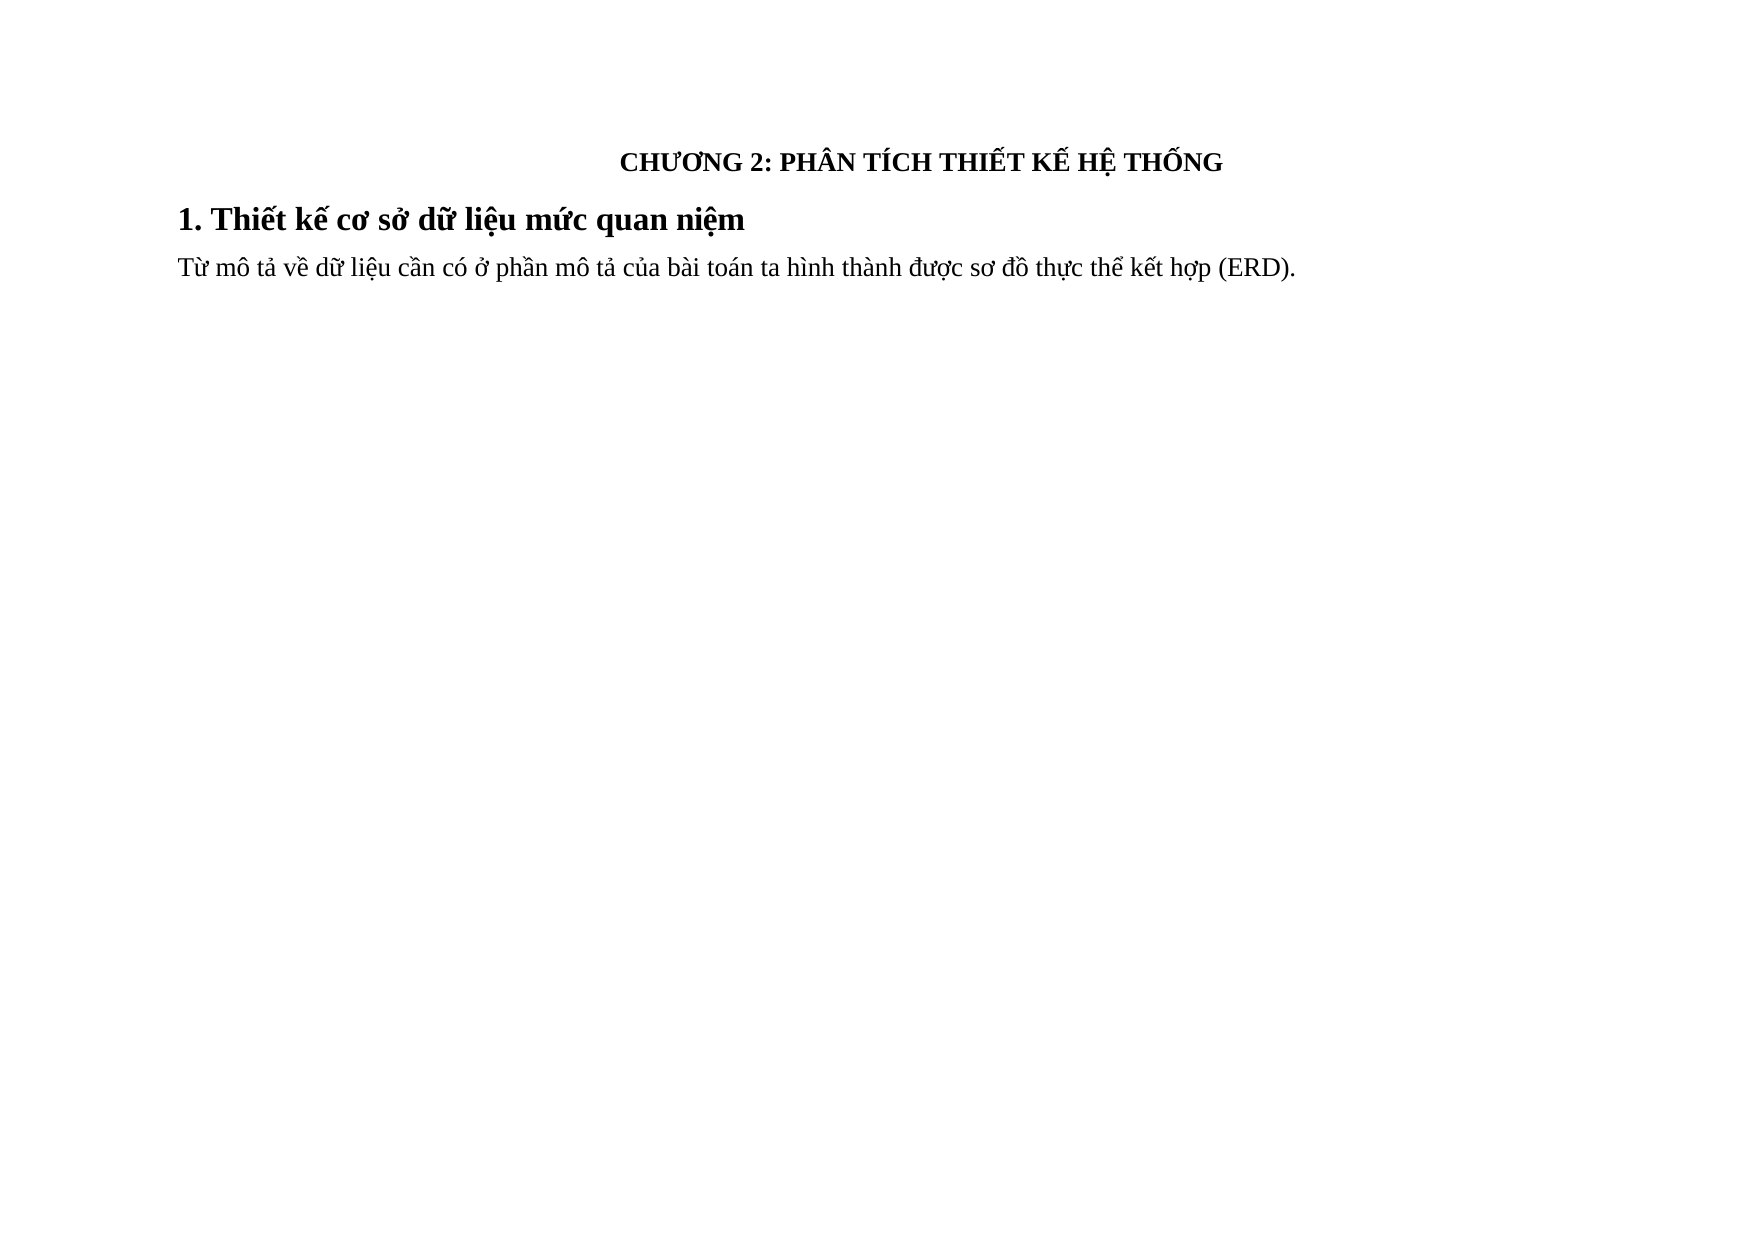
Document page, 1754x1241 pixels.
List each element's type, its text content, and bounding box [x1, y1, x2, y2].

subtitle Thiết kế cơ sở dữ liệu mức quan niệm [177, 199, 1665, 237]
text Từ mô tả về dữ liệu cần có ở phần mô tả của bài toán ta hình thành được sơ đồ thực thể kết hợp (ERD). [177, 251, 1665, 282]
subtitle CHƯƠNG 2: PHÂN TÍCH THIẾT KẾ HỆ THỐNG [177, 147, 1665, 178]
